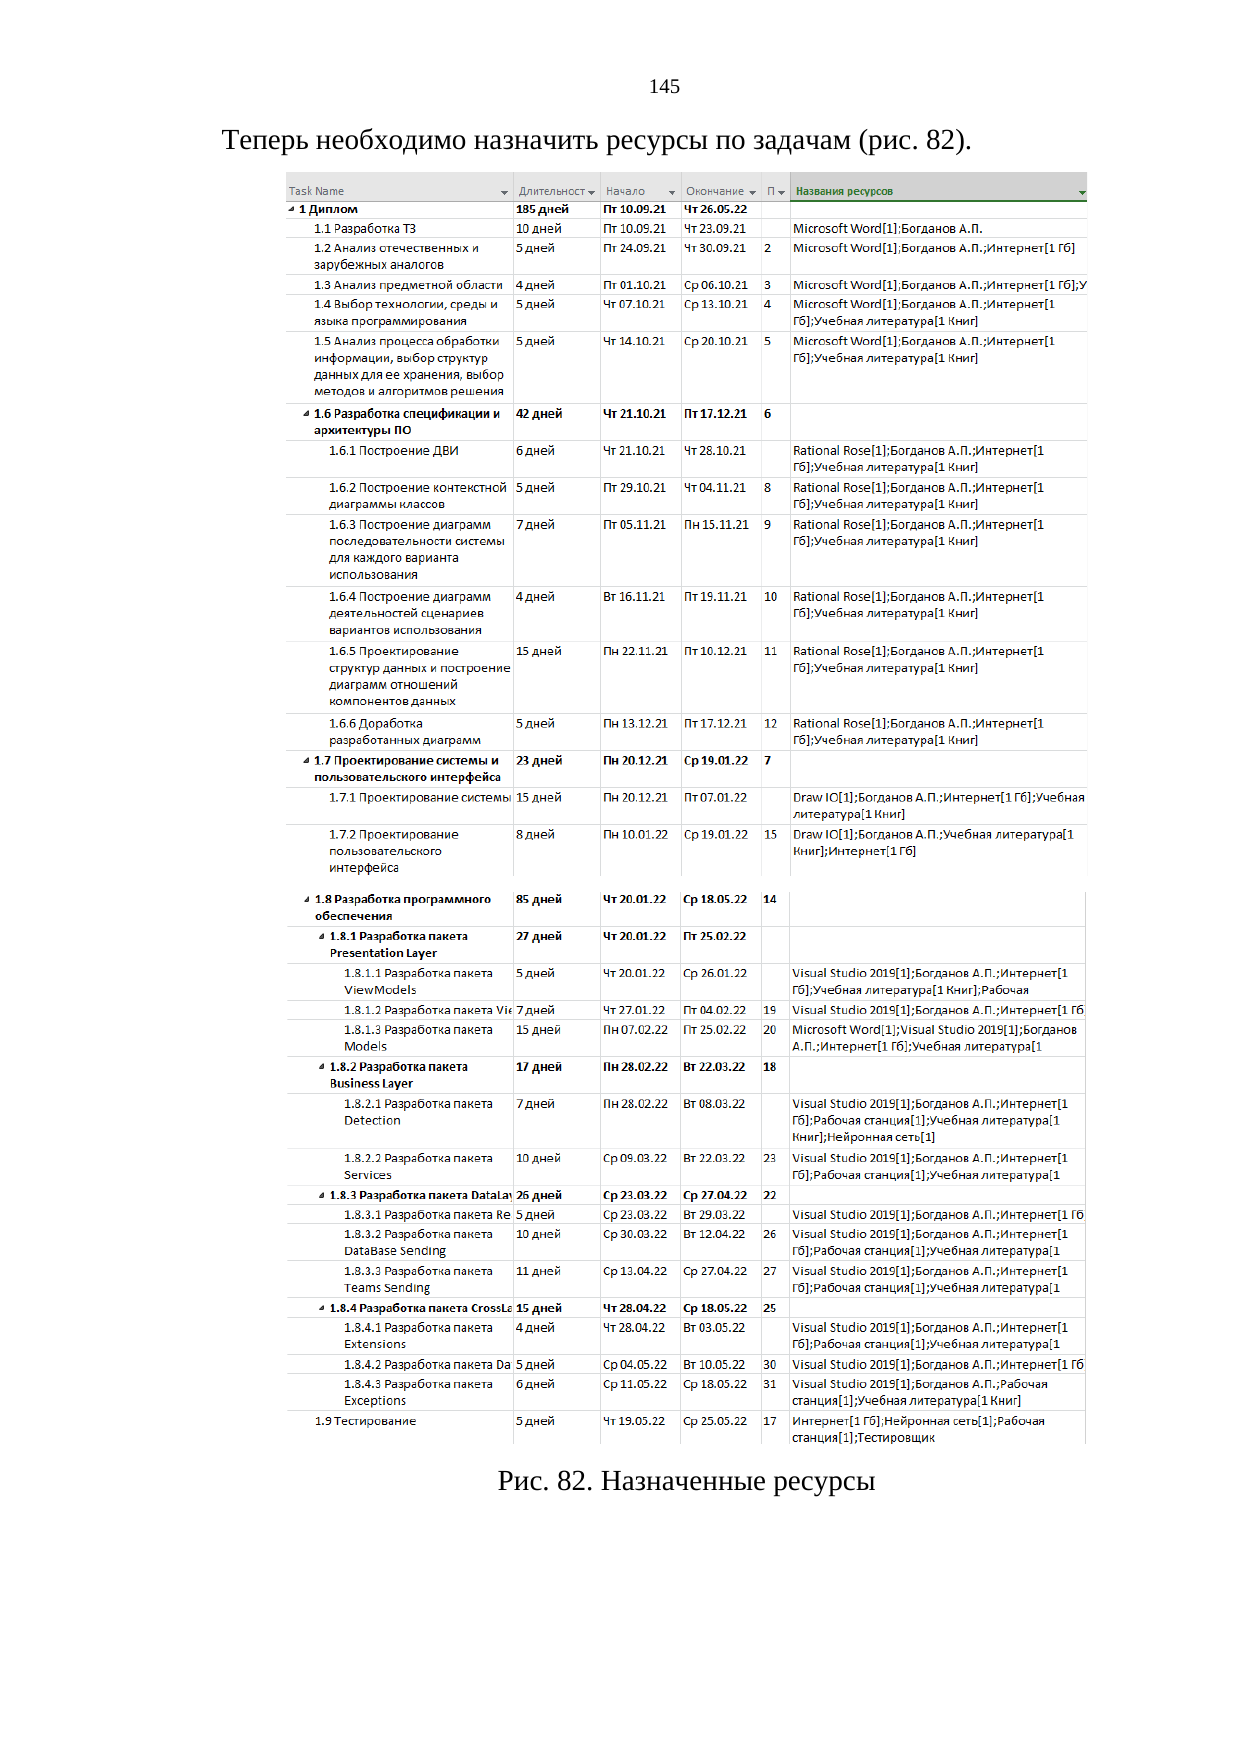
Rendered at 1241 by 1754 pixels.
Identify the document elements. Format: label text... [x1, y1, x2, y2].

picture [287, 892, 1086, 1444]
text Рис. 82. Назначенные ресурсы [177, 1463, 1152, 1496]
text Теперь необходимо назначить ресурсы по задачам (рис. 82). [177, 122, 1152, 156]
picture [286, 172, 1088, 876]
